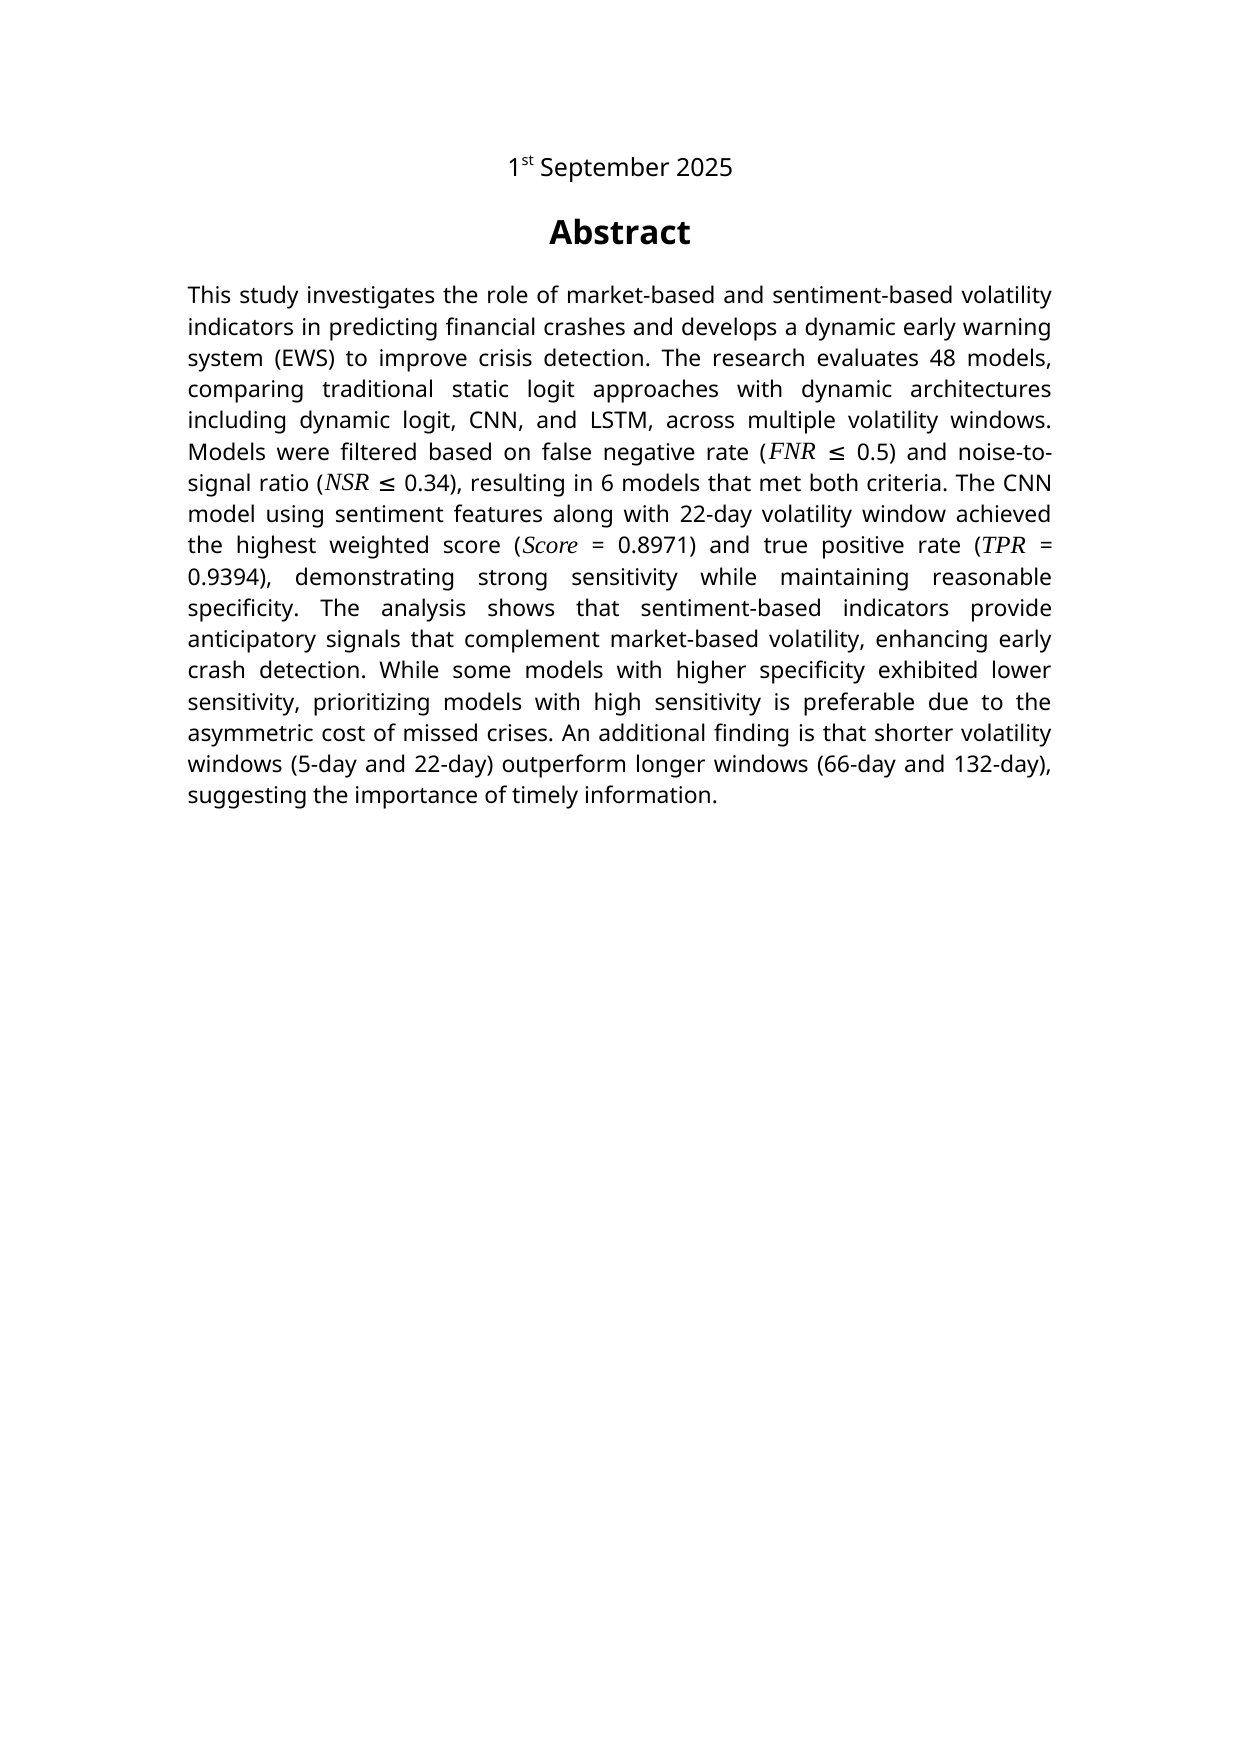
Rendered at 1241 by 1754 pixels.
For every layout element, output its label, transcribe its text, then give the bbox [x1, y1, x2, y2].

text This study investigates the role of market-based and sentiment-based volatility indicators in predicting financial crashes and develops a dynamic early warning system (EWS) to improve crisis detection. The research evaluates 48 models, comparing traditional static logit approaches with dynamic architectures including dynamic logit, CNN, and LSTM, across multiple volatility windows. Models were filtered based on false negative rate ( ≤ 0.5) and noise-to-signal ratio ( ≤ 0.34), resulting in 6 models that met both criteria. The CNN model using sentiment features along with 22-day volatility window achieved the highest weighted score ( = 0.8971) and true positive rate ( = 0.9394), demonstrating strong sensitivity while maintaining reasonable specificity. The analysis shows that sentiment-based indicators provide anticipatory signals that complement market-based volatility, enhancing early crash detection. While some models with higher specificity exhibited lower sensitivity, prioritizing models with high sensitivity is preferable due to the asymmetric cost of missed crises. An additional finding is that shorter volatility windows (5-day and 22-day) outperform longer windows (66-day and 132-day), suggesting the importance of timely information. [187, 279, 1053, 811]
text Abstract [187, 209, 1053, 254]
text 1st September 2025 [187, 150, 1053, 184]
